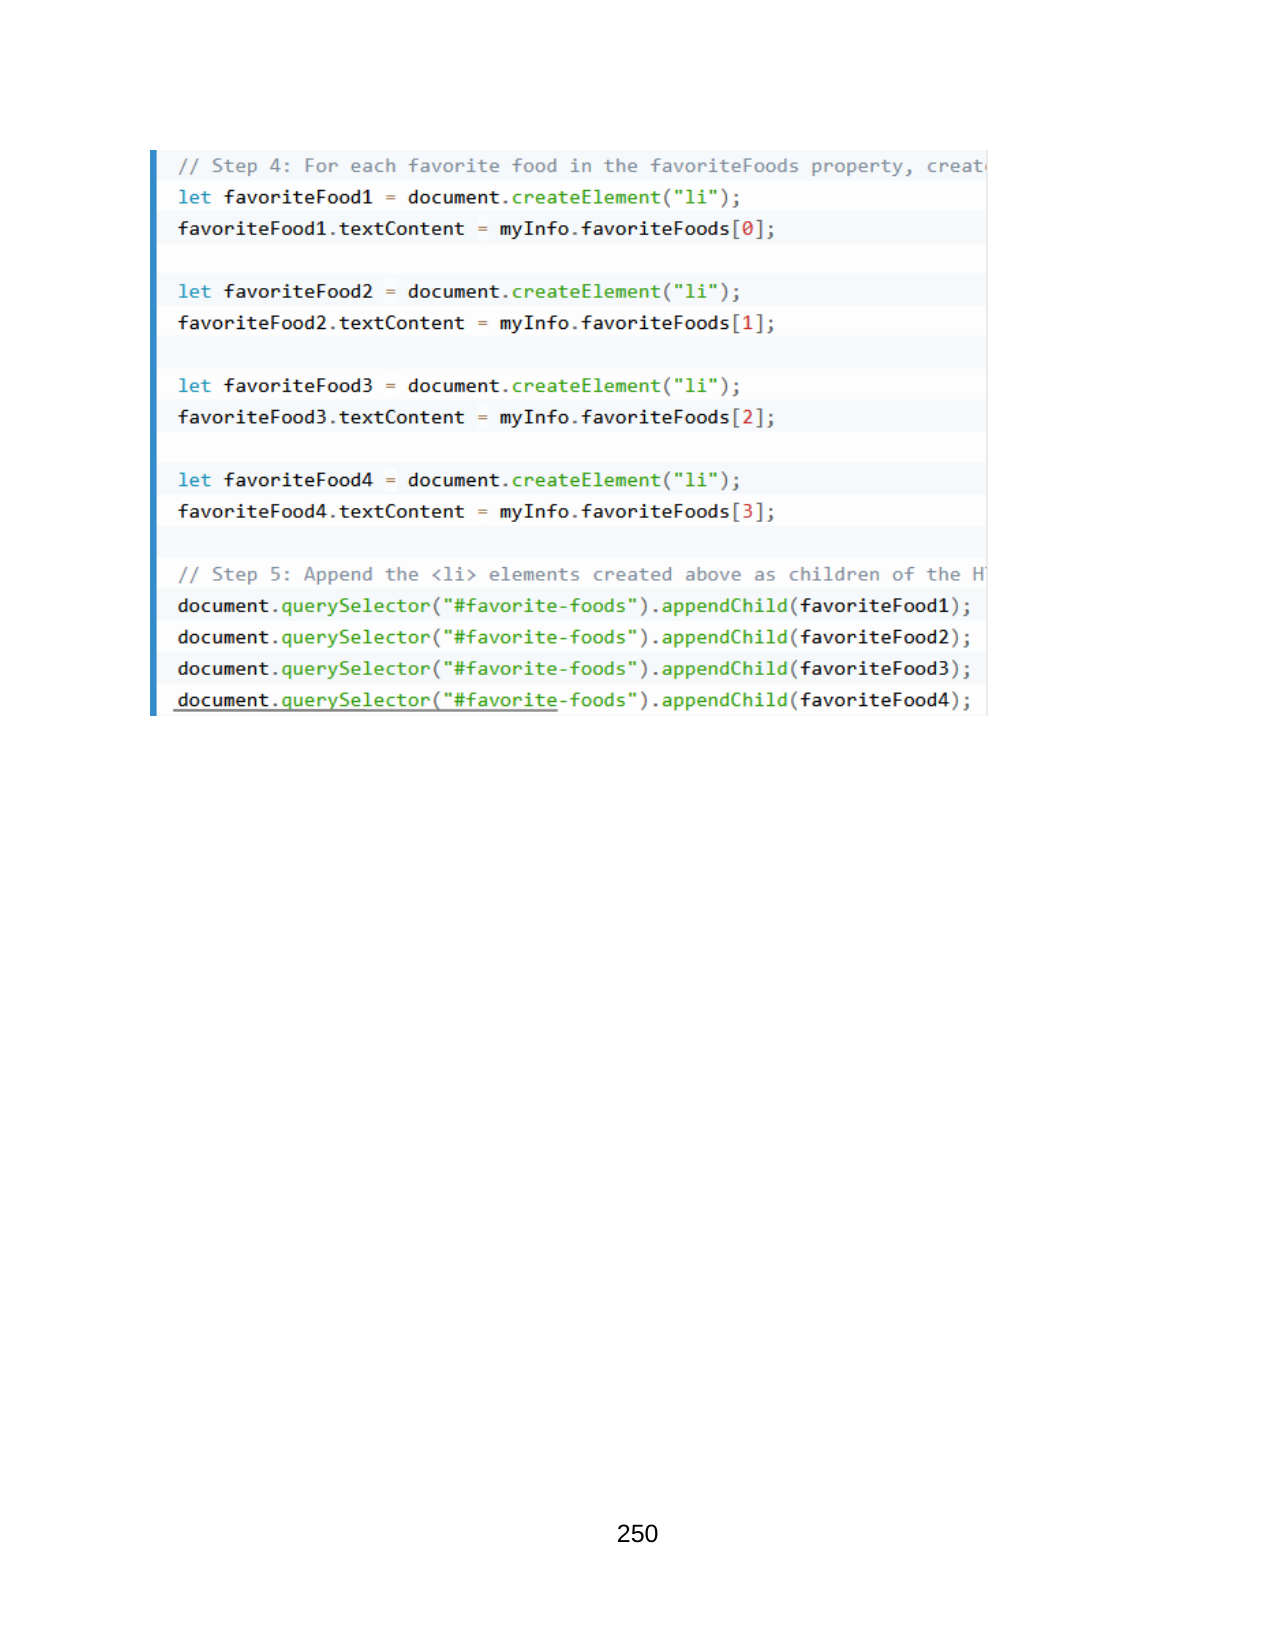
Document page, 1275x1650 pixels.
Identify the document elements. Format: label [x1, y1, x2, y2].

picture [150, 150, 988, 716]
